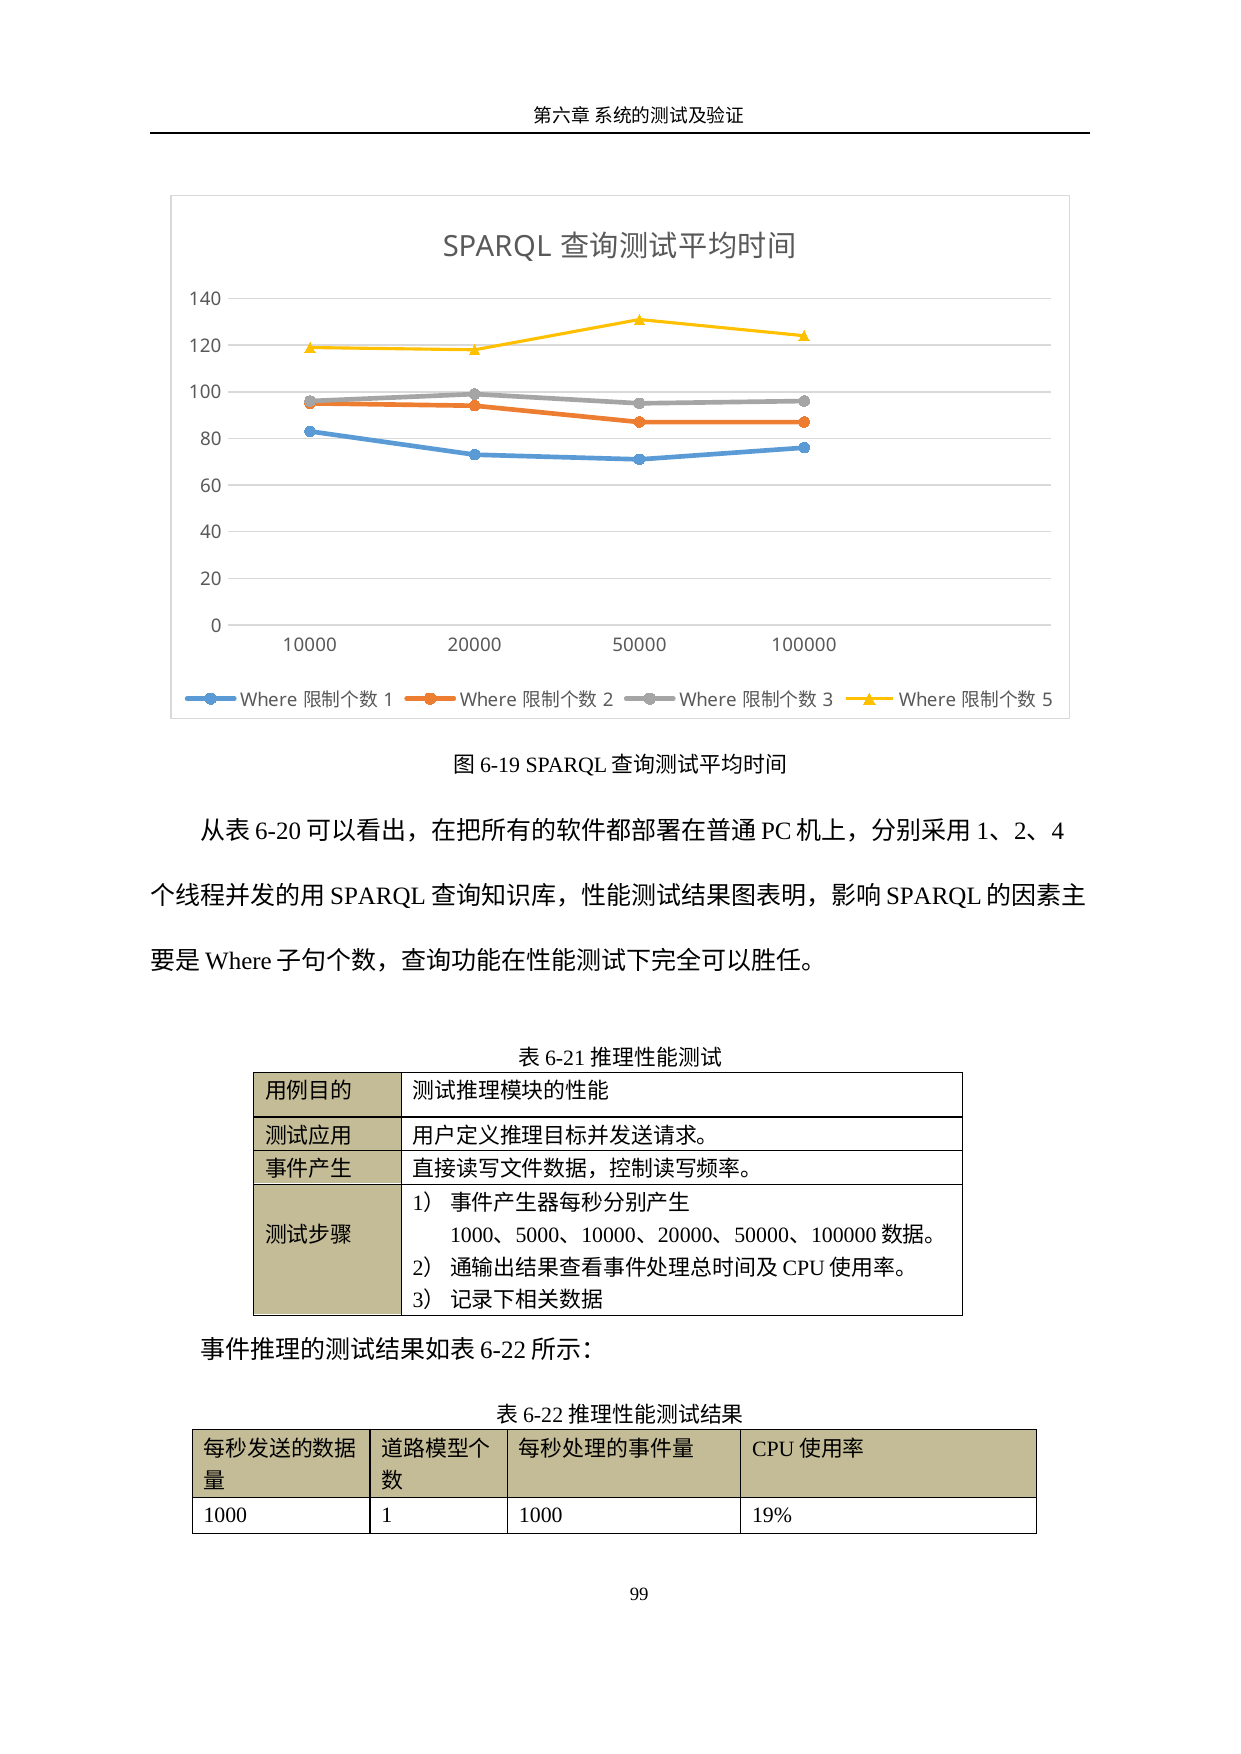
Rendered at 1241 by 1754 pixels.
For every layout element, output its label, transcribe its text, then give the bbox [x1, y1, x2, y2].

table_cell 测试步骤 [254, 1185, 401, 1314]
table_header CPU使用率 [741, 1430, 1036, 1497]
table_cell 用户定义推理目标并发送请求。 [402, 1118, 962, 1150]
table_cell 测试应用 [254, 1118, 401, 1150]
table_header 每秒发送的数据量 [193, 1430, 369, 1497]
text 事件推理的测试结果如表6-22所示： [150, 1316, 1090, 1381]
table_cell 事件产生器每秒分别产生1000、5000、10000、20000、50000、100000数据。 通输出结果查看事件处理总时间及CPU使用率。 记录下相关数据 [402, 1185, 962, 1314]
table_cell 19% [741, 1498, 1036, 1533]
table_header 用例目的 [254, 1073, 401, 1116]
table_cell 1000 [508, 1498, 740, 1533]
table_cell 直接读写文件数据，控制读写频率。 [402, 1151, 962, 1183]
table_cell 1 [371, 1498, 507, 1533]
table_cell 事件产生 [254, 1151, 401, 1183]
table_header 测试推理模块的性能 [402, 1073, 962, 1116]
text 图6-19 SPARQL查询测试平均时间 [150, 747, 1090, 779]
table_header 道路模型个数 [371, 1430, 507, 1497]
table_header 每秒处理的事件量 [508, 1430, 740, 1497]
table_cell 1000 [193, 1498, 369, 1533]
text 表6-22 推理性能测试结果 [150, 1397, 1090, 1429]
text 表6-21 推理性能测试 [150, 1039, 1090, 1072]
text 从表6-20可以看出，在把所有的软件都部署在普通PC机上，分别采用1、2、4个线程并发的用SPARQL查询知识库，性能测试结果图表明，影响SPARQL的因素主要是Where子句个数，查询功能在性能测试下完全可以胜任。 [150, 796, 1090, 991]
